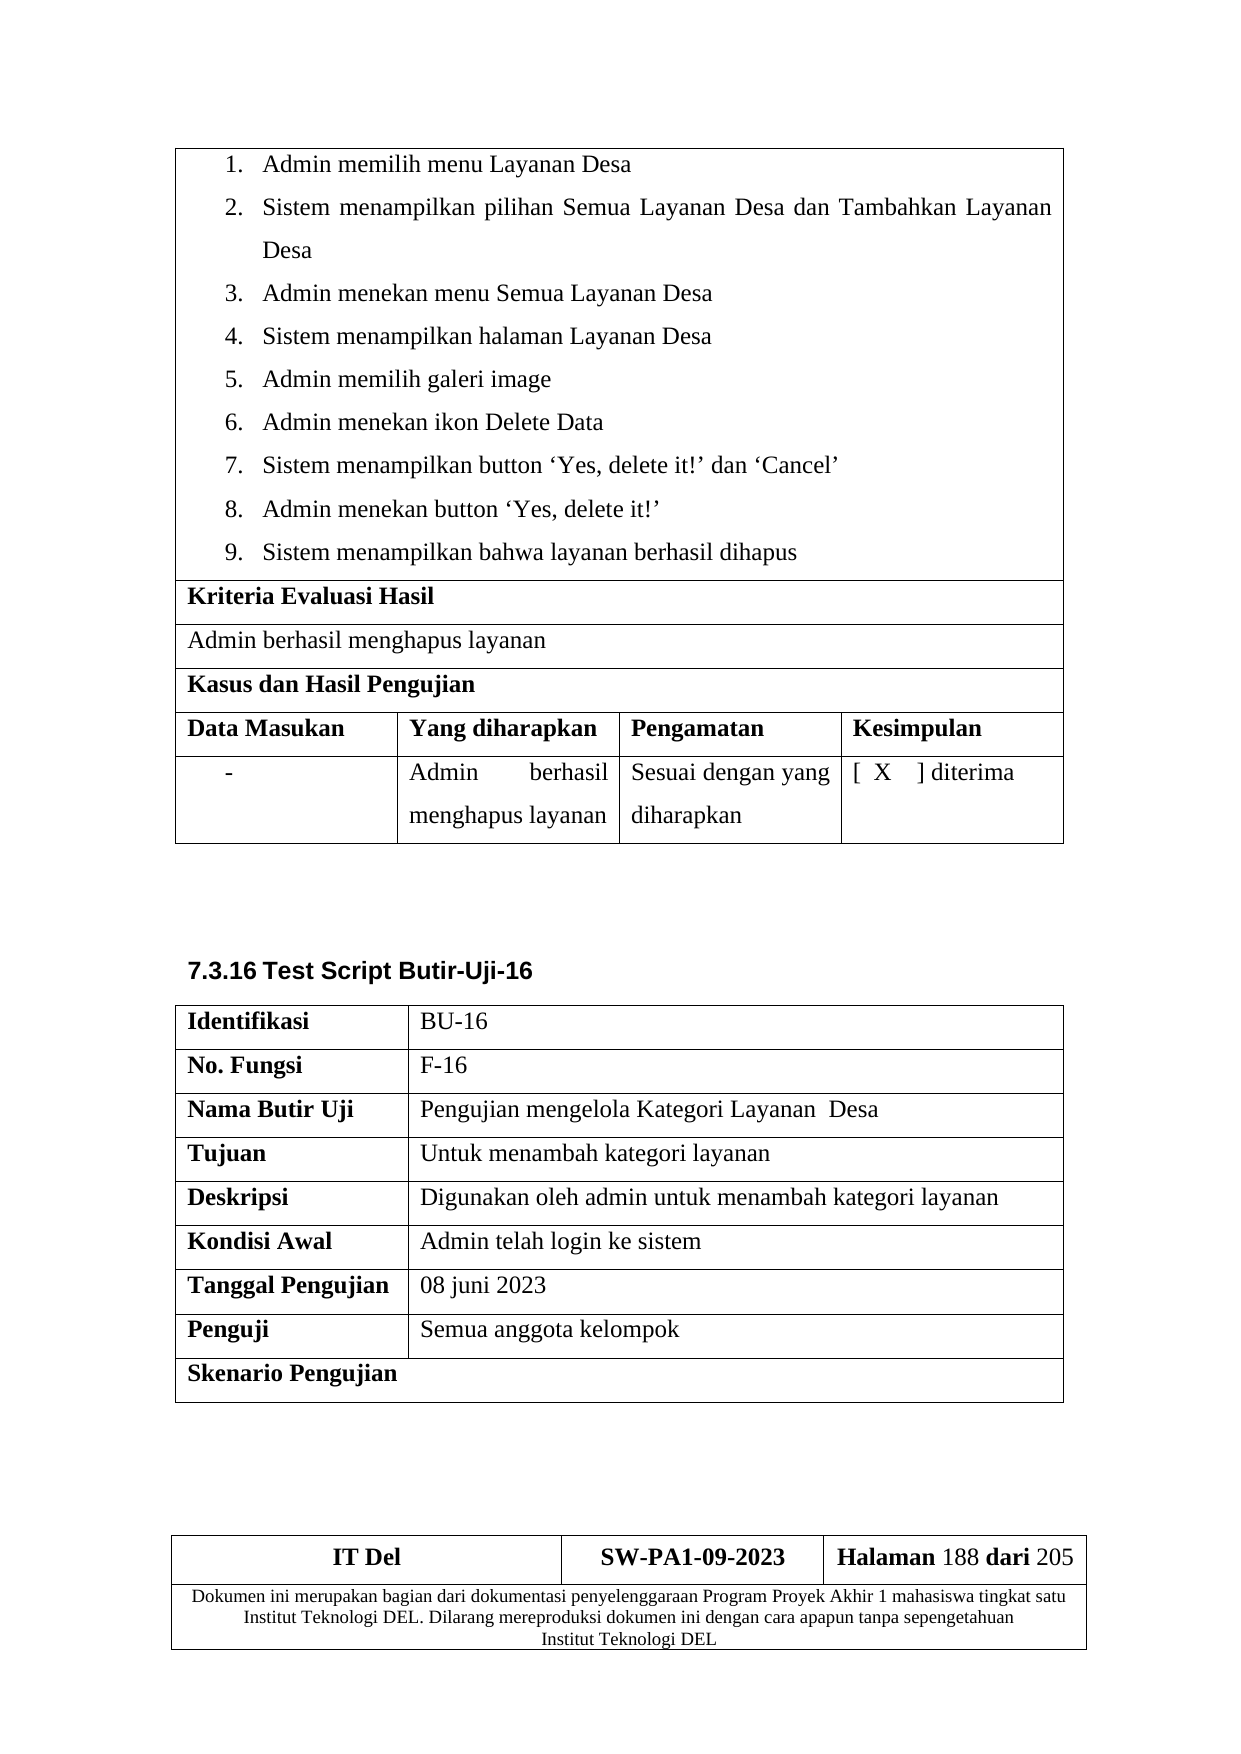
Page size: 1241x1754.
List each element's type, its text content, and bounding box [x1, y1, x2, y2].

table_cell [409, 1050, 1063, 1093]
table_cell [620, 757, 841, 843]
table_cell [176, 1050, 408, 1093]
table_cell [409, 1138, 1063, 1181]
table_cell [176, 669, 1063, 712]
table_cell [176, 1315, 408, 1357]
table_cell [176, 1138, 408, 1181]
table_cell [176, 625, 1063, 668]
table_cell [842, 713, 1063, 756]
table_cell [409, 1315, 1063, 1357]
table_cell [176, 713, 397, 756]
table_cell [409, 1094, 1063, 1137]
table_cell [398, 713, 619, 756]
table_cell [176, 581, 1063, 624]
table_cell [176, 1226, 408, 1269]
subtitle Test Script Butir-Uji-16 [187, 956, 1092, 984]
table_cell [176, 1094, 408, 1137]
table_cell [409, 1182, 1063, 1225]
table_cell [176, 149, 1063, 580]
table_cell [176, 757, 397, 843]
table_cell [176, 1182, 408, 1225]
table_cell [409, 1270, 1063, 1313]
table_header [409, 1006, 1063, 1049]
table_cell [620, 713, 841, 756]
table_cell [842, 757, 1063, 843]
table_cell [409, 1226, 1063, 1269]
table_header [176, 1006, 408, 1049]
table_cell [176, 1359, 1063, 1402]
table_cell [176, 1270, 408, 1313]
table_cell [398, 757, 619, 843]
